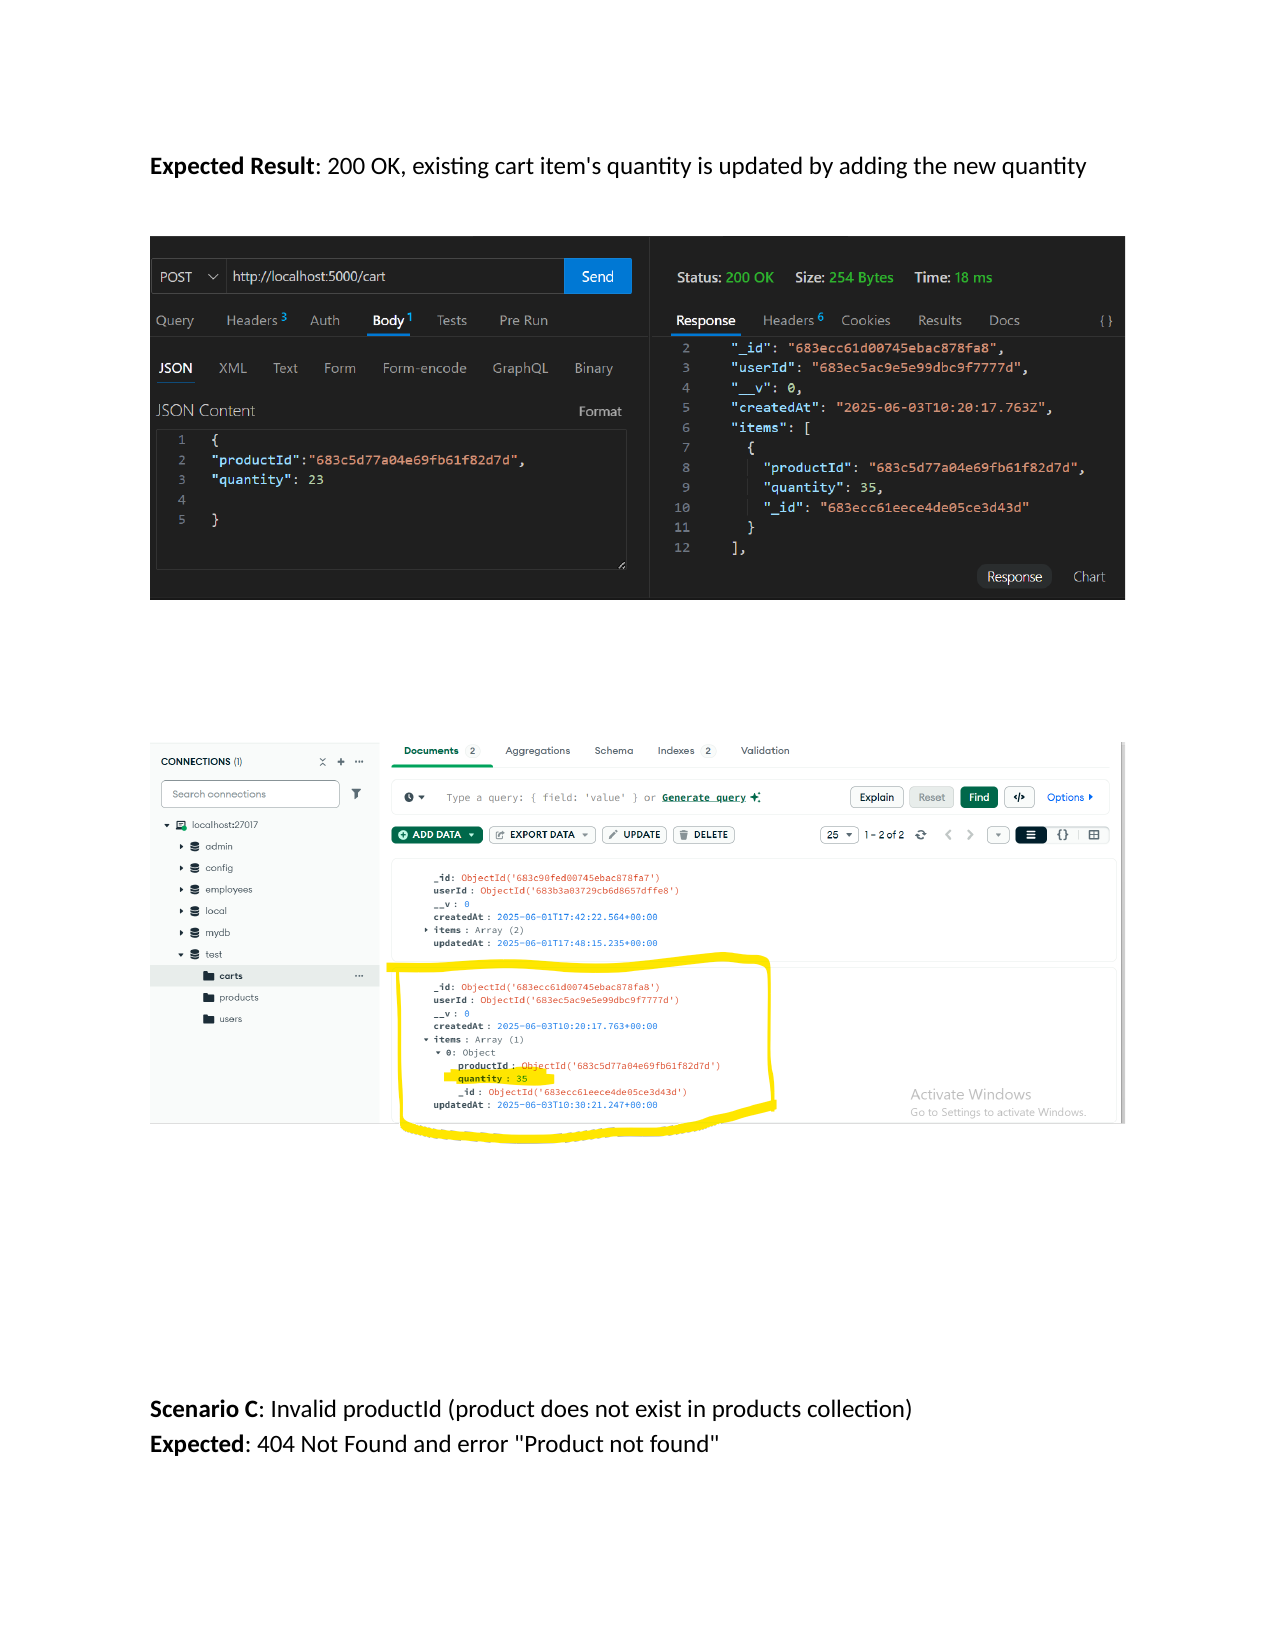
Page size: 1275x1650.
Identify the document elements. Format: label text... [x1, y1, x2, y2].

text Scenario C: Invalid productId (product does not exist in products collection) Expected: 404 Not Found and error "Product not found" [150, 1144, 1125, 1458]
picture [150, 236, 1125, 600]
text Expected Result: 200 OK, existing cart item's quantity is updated by adding the new quantity [150, 150, 1125, 181]
picture [150, 742, 1125, 1144]
